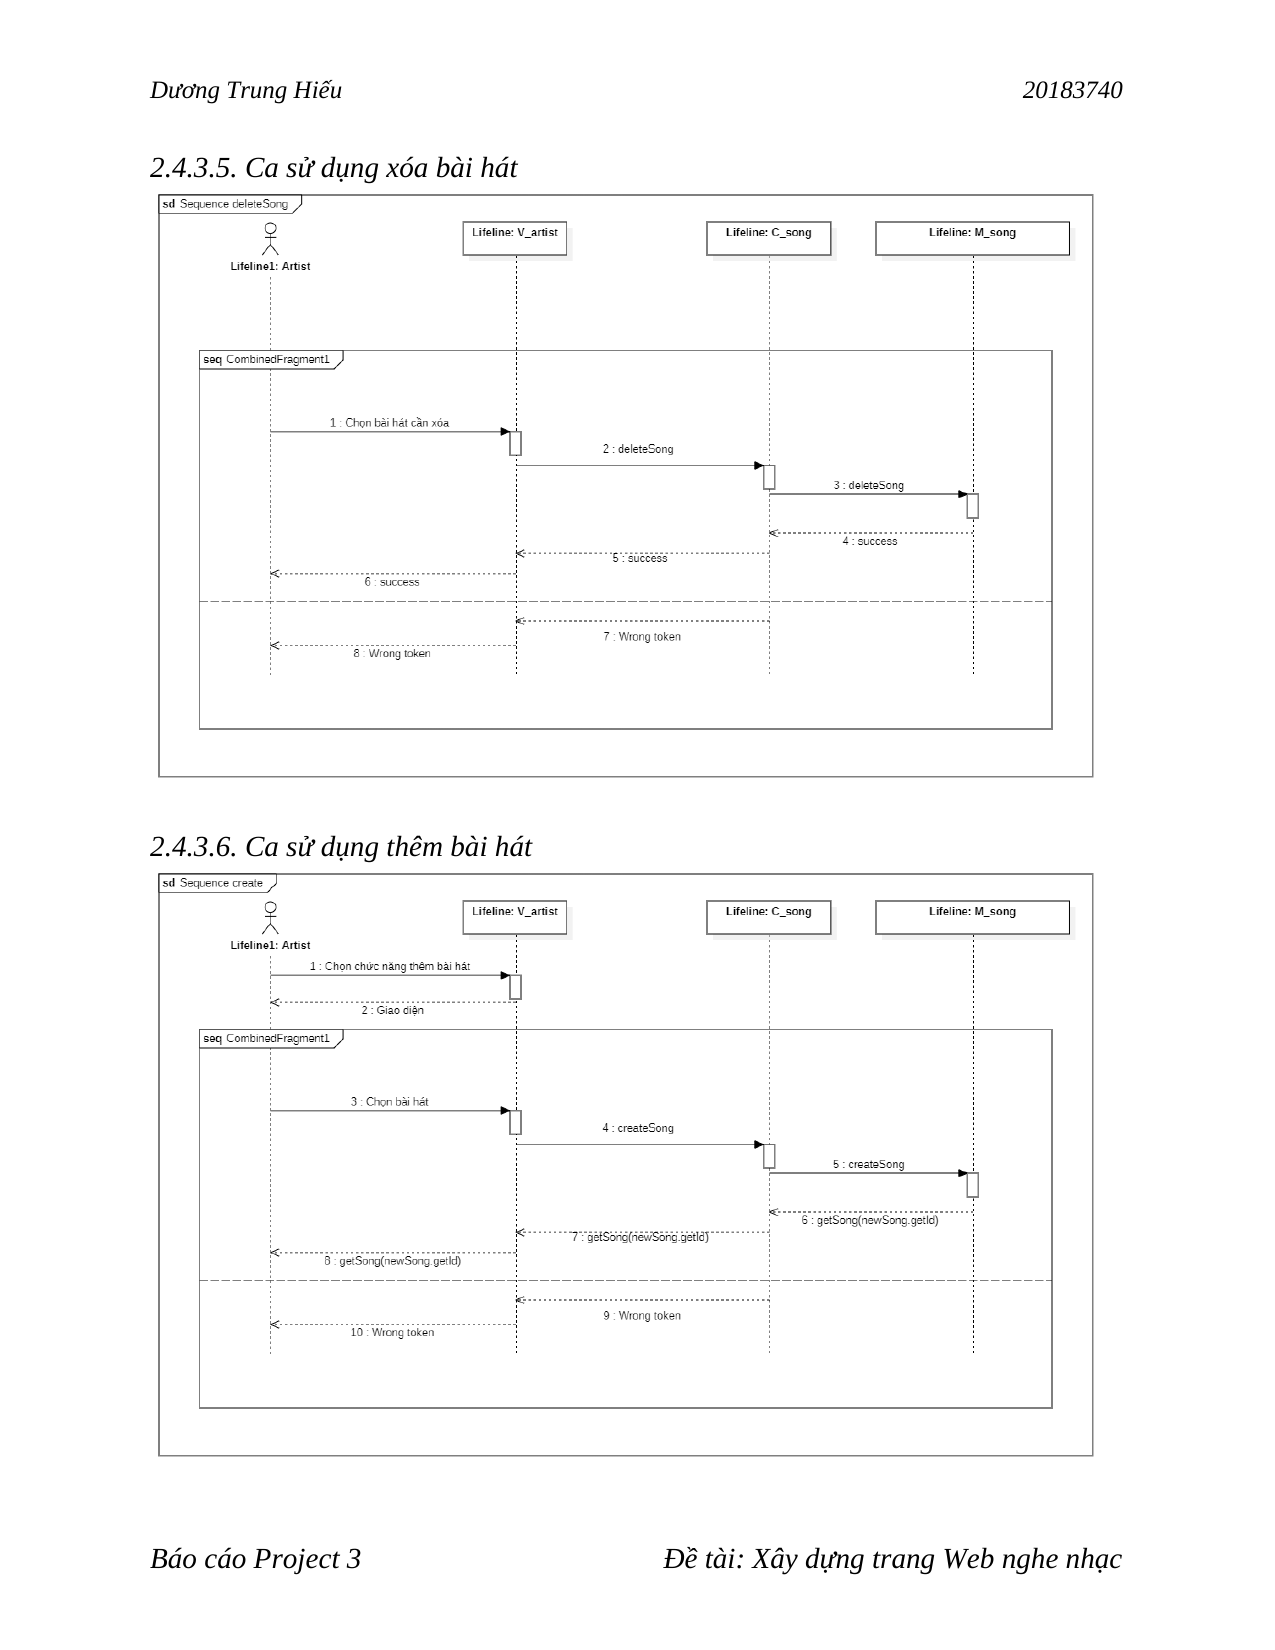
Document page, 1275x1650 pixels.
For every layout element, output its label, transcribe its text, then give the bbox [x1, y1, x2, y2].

subtitle 2.4.3.5. Ca sử dụng xóa bài hát [150, 150, 1125, 183]
subtitle 2.4.3.6. Ca sử dụng thêm bài hát [150, 829, 1125, 862]
picture [150, 865, 1125, 1489]
picture [150, 186, 1125, 810]
